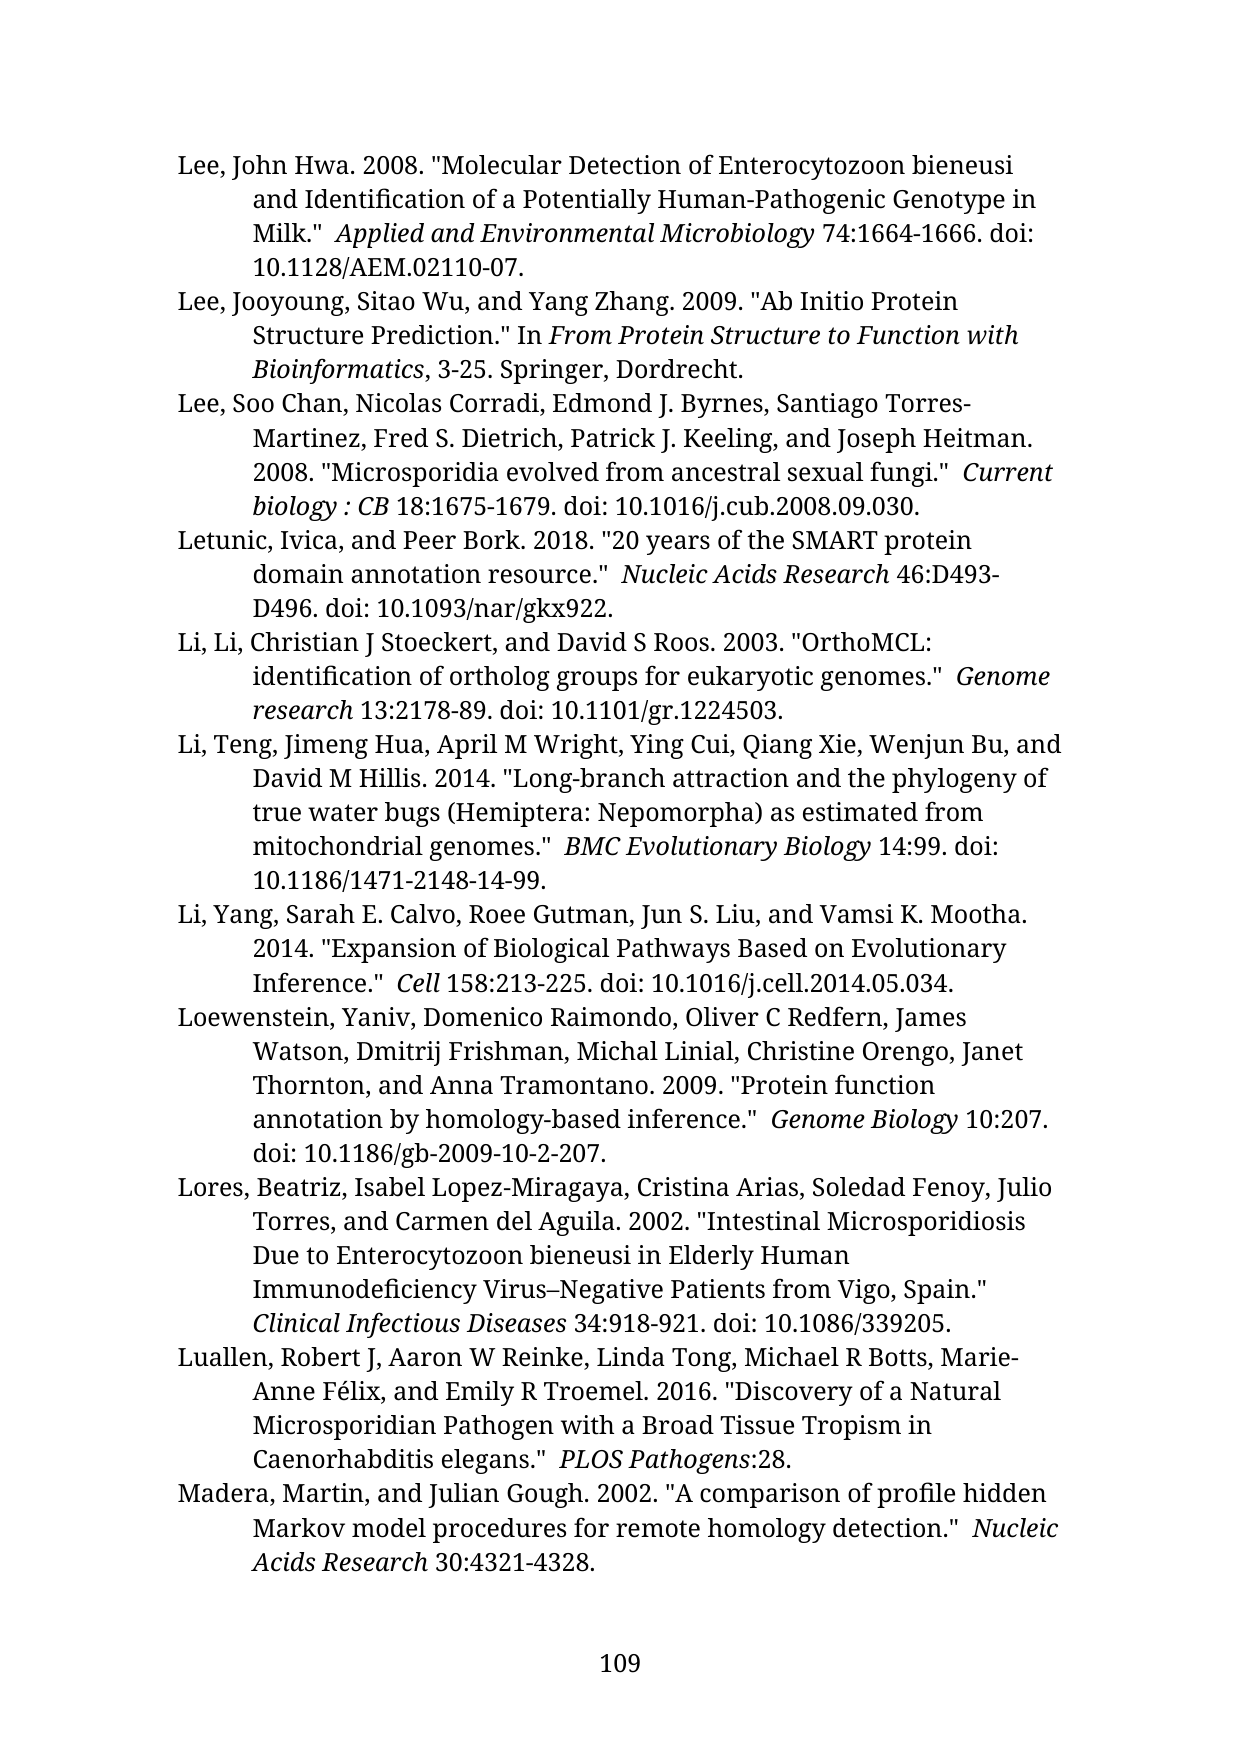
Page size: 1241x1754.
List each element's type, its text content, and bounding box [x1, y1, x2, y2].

text Lee, John Hwa. 2008. "Molecular Detection of Enterocytozoon bieneusi and Identification of a Potentially Human-Pathogenic Genotype in Milk." Applied and Environmental Microbiology 74:1664-1666. doi: 10.1128/AEM.02110-07. [177, 148, 1063, 284]
text Lee, Soo Chan, Nicolas Corradi, Edmond J. Byrnes, Santiago Torres-Martinez, Fred S. Dietrich, Patrick J. Keeling, and Joseph Heitman. 2008. "Microsporidia evolved from ancestral sexual fungi." Current biology : CB 18:1675-1679. doi: 10.1016/j.cub.2008.09.030. [177, 386, 1063, 522]
text Li, Yang, Sarah E. Calvo, Roee Gutman, Jun S. Liu, and Vamsi K. Mootha. 2014. "Expansion of Biological Pathways Based on Evolutionary Inference." Cell 158:213-225. doi: 10.1016/j.cell.2014.05.034. [177, 897, 1063, 999]
text Li, Teng, Jimeng Hua, April M Wright, Ying Cui, Qiang Xie, Wenjun Bu, and David M Hillis. 2014. "Long-branch attraction and the phylogeny of true water bugs (Hemiptera: Nepomorpha) as estimated from mitochondrial genomes." BMC Evolutionary Biology 14:99. doi: 10.1186/1471-2148-14-99. [177, 727, 1063, 897]
text Madera, Martin, and Julian Gough. 2002. "A comparison of profile hidden Markov model procedures for remote homology detection." Nucleic Acids Research 30:4321-4328. [177, 1476, 1063, 1578]
text Letunic, Ivica, and Peer Bork. 2018. "20 years of the SMART protein domain annotation resource." Nucleic Acids Research 46:D493-D496. doi: 10.1093/nar/gkx922. [177, 522, 1063, 624]
text Luallen, Robert J, Aaron W Reinke, Linda Tong, Michael R Botts, Marie-Anne Félix, and Emily R Troemel. 2016. "Discovery of a Natural Microsporidian Pathogen with a Broad Tissue Tropism in Caenorhabditis elegans." PLOS Pathogens:28. [177, 1340, 1063, 1476]
text Lee, Jooyoung, Sitao Wu, and Yang Zhang. 2009. "Ab Initio Protein Structure Prediction." In From Protein Structure to Function with Bioinformatics, 3-25. Springer, Dordrecht. [177, 284, 1063, 386]
text Loewenstein, Yaniv, Domenico Raimondo, Oliver C Redfern, James Watson, Dmitrij Frishman, Michal Linial, Christine Orengo, Janet Thornton, and Anna Tramontano. 2009. "Protein function annotation by homology-based inference." Genome Biology 10:207. doi: 10.1186/gb-2009-10-2-207. [177, 999, 1063, 1169]
text Li, Li, Christian J Stoeckert, and David S Roos. 2003. "OrthoMCL: identification of ortholog groups for eukaryotic genomes." Genome research 13:2178-89. doi: 10.1101/gr.1224503. [177, 624, 1063, 727]
text Lores, Beatriz, Isabel Lopez‐Miragaya, Cristina Arias, Soledad Fenoy, Julio Torres, and Carmen del Aguila. 2002. "Intestinal Microsporidiosis Due to Enterocytozoon bieneusi in Elderly Human Immunodeficiency Virus–Negative Patients from Vigo, Spain." Clinical Infectious Diseases 34:918-921. doi: 10.1086/339205. [177, 1169, 1063, 1340]
